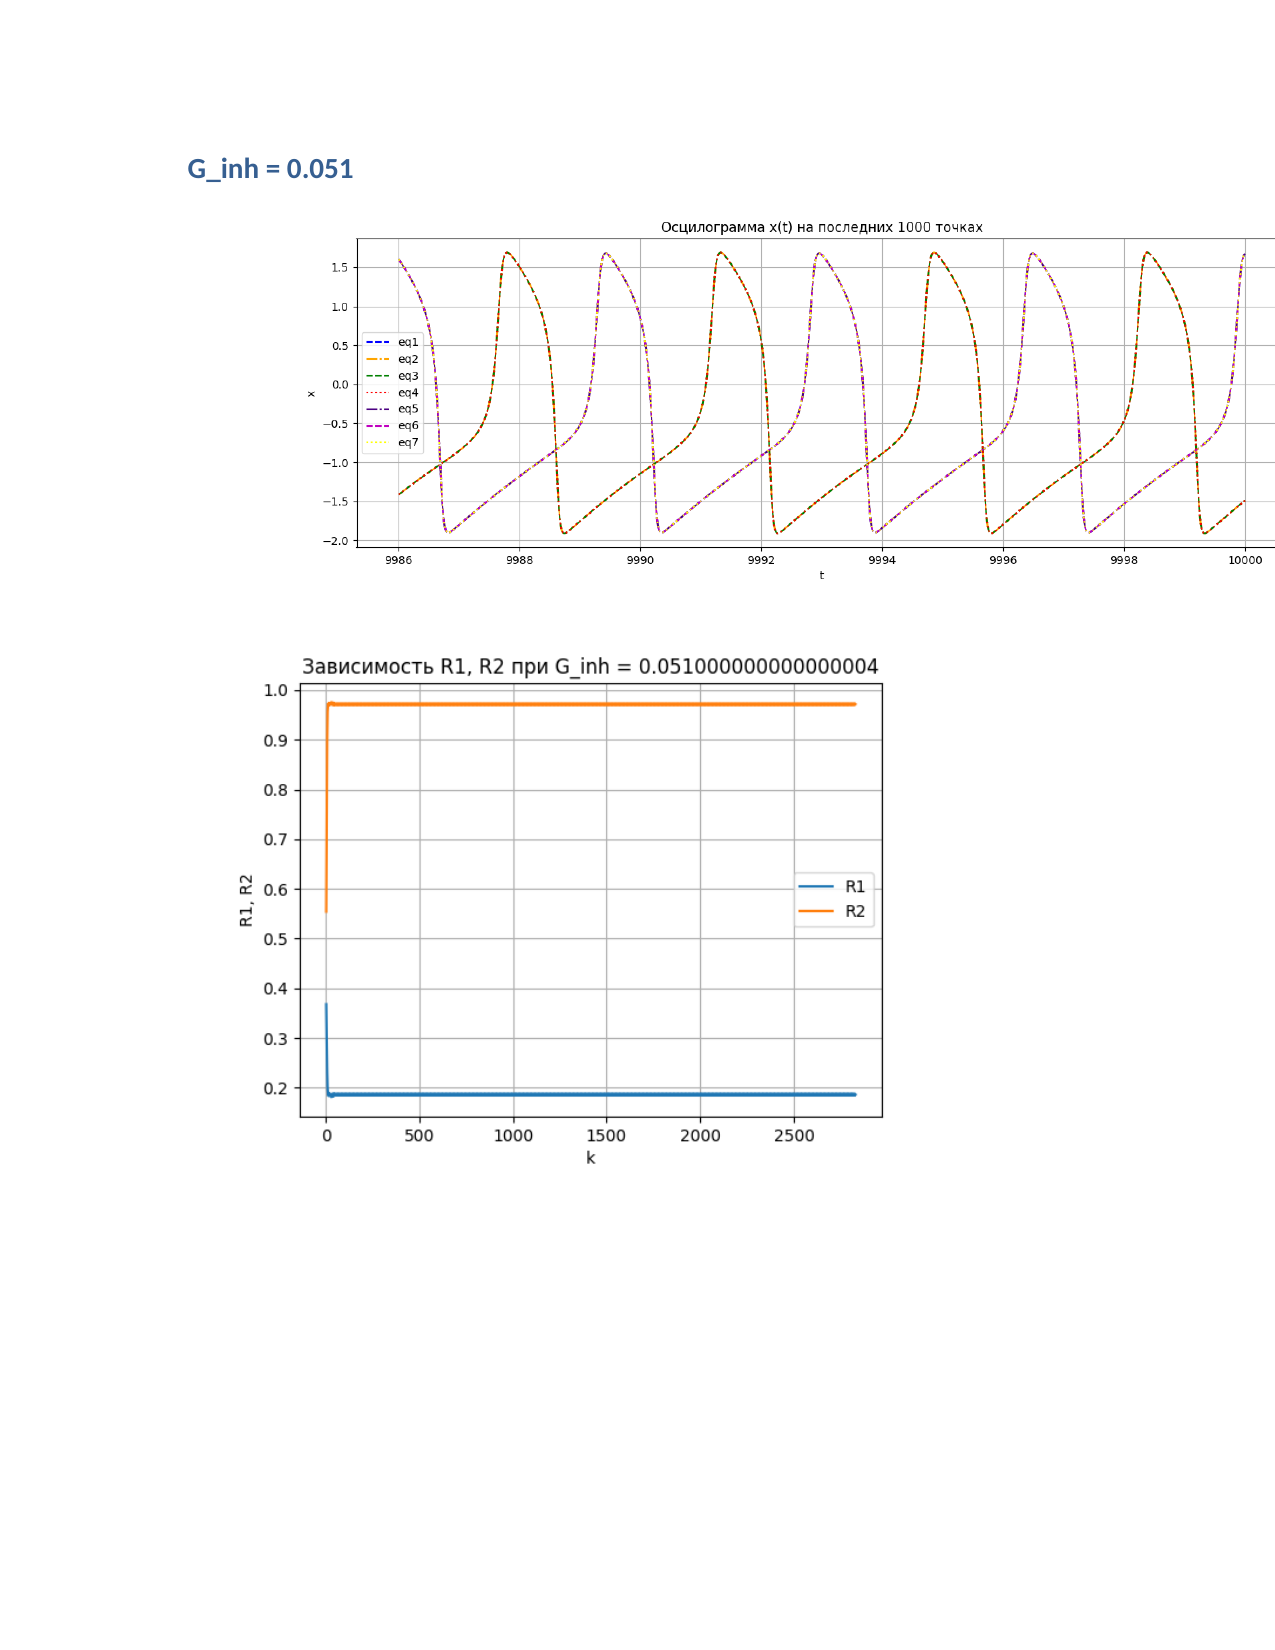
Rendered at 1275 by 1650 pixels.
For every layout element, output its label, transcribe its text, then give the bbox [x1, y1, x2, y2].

picture [206, 615, 957, 1179]
picture [206, 191, 1275, 591]
subtitle G_inh = 0.051 [187, 150, 1087, 186]
